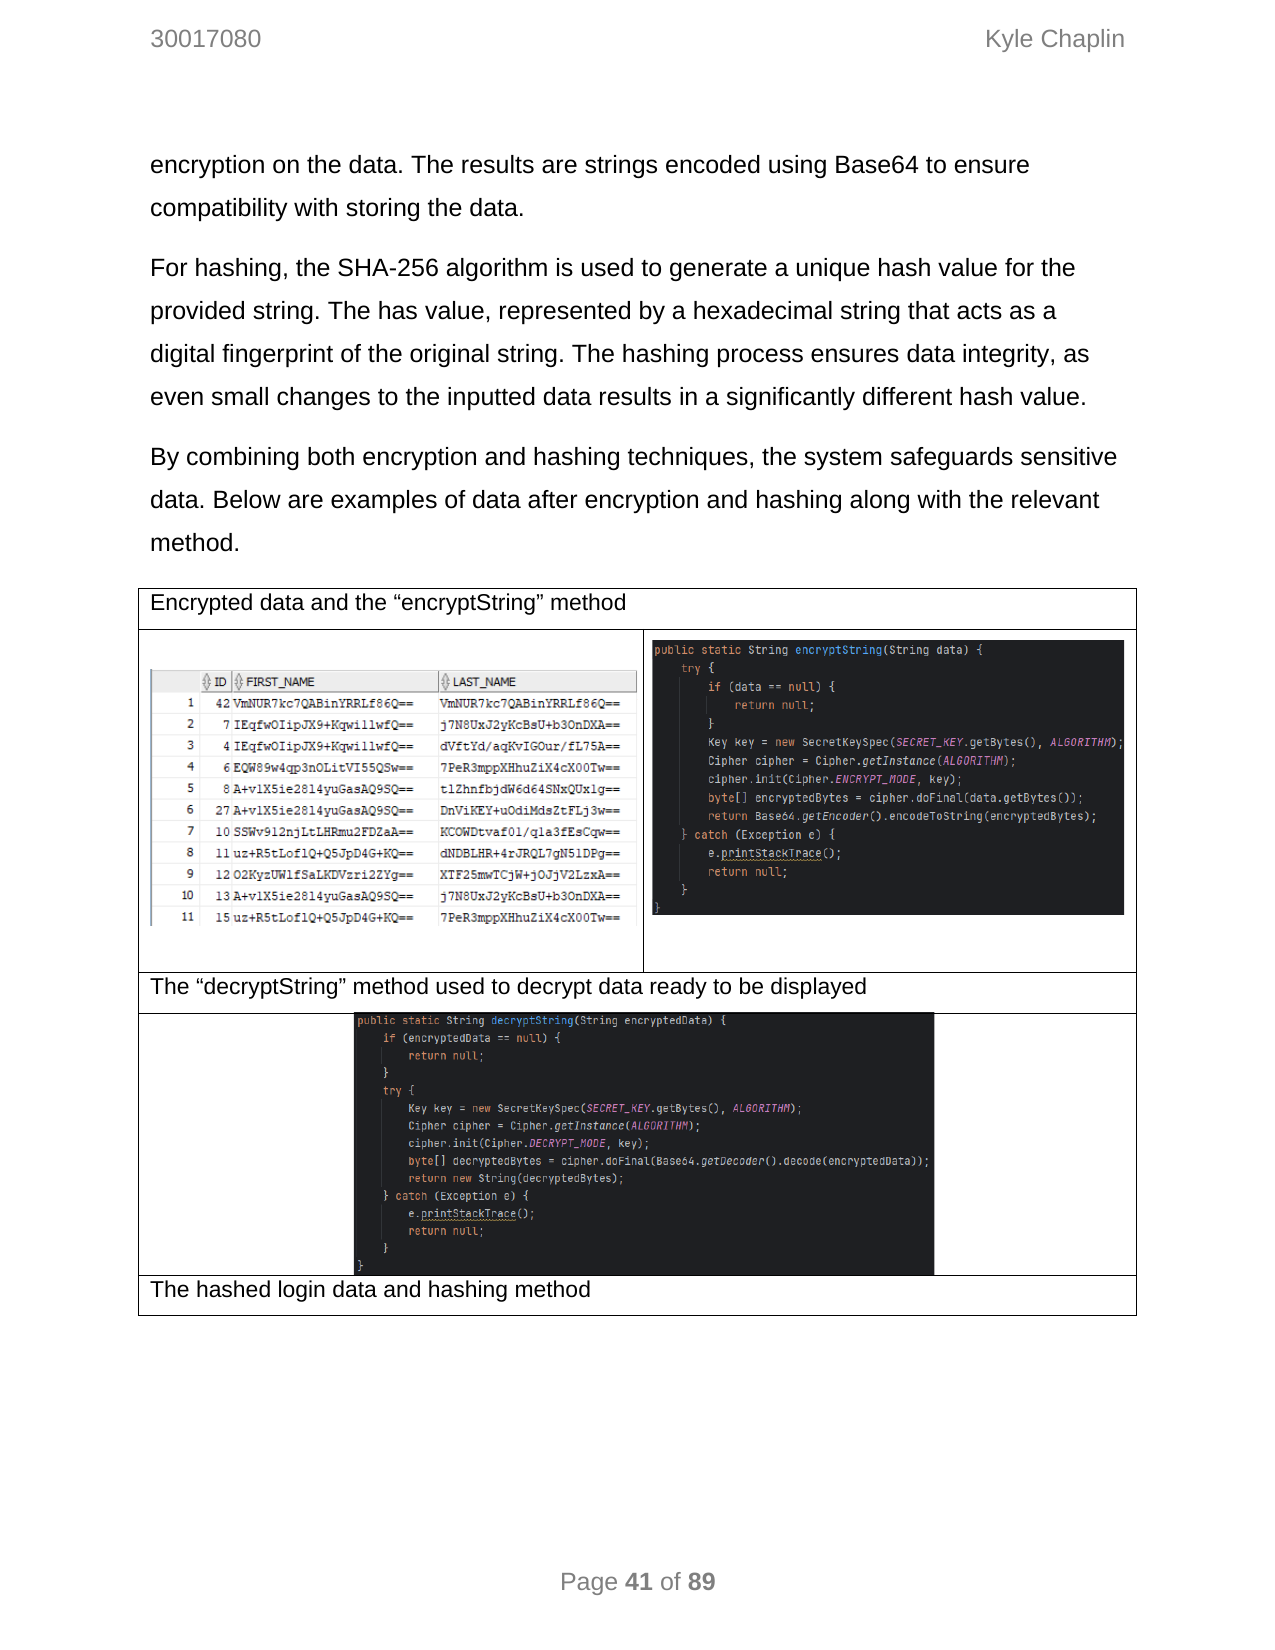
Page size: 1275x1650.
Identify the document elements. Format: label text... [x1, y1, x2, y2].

table_cell The “decryptString” method used to decrypt data ready to be displayed [139, 973, 1136, 1013]
table_cell The hashed login data and hashing method [139, 1276, 1136, 1315]
table_cell [139, 630, 643, 972]
table_header Encrypted data and the “encryptString” method [139, 589, 1136, 629]
picture [150, 669, 638, 926]
table_cell [139, 1014, 1136, 1274]
text By combining both encryption and hashing techniques, the system safeguards sensitive data. Below are examples of data after encryption and hashing along with the relevant method. [150, 442, 1125, 557]
text For hashing, the SHA-256 algorithm is used to generate a unique hash value for the provided string. The has value, represented by a hexadecimal string that acts as a digital fingerprint of the original string. The hashing process ensures data integrity, as even small changes to the inputted data results in a significantly different hash value. [150, 253, 1125, 411]
table_cell [644, 630, 1136, 972]
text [150, 150, 1125, 222]
picture [652, 640, 1124, 915]
